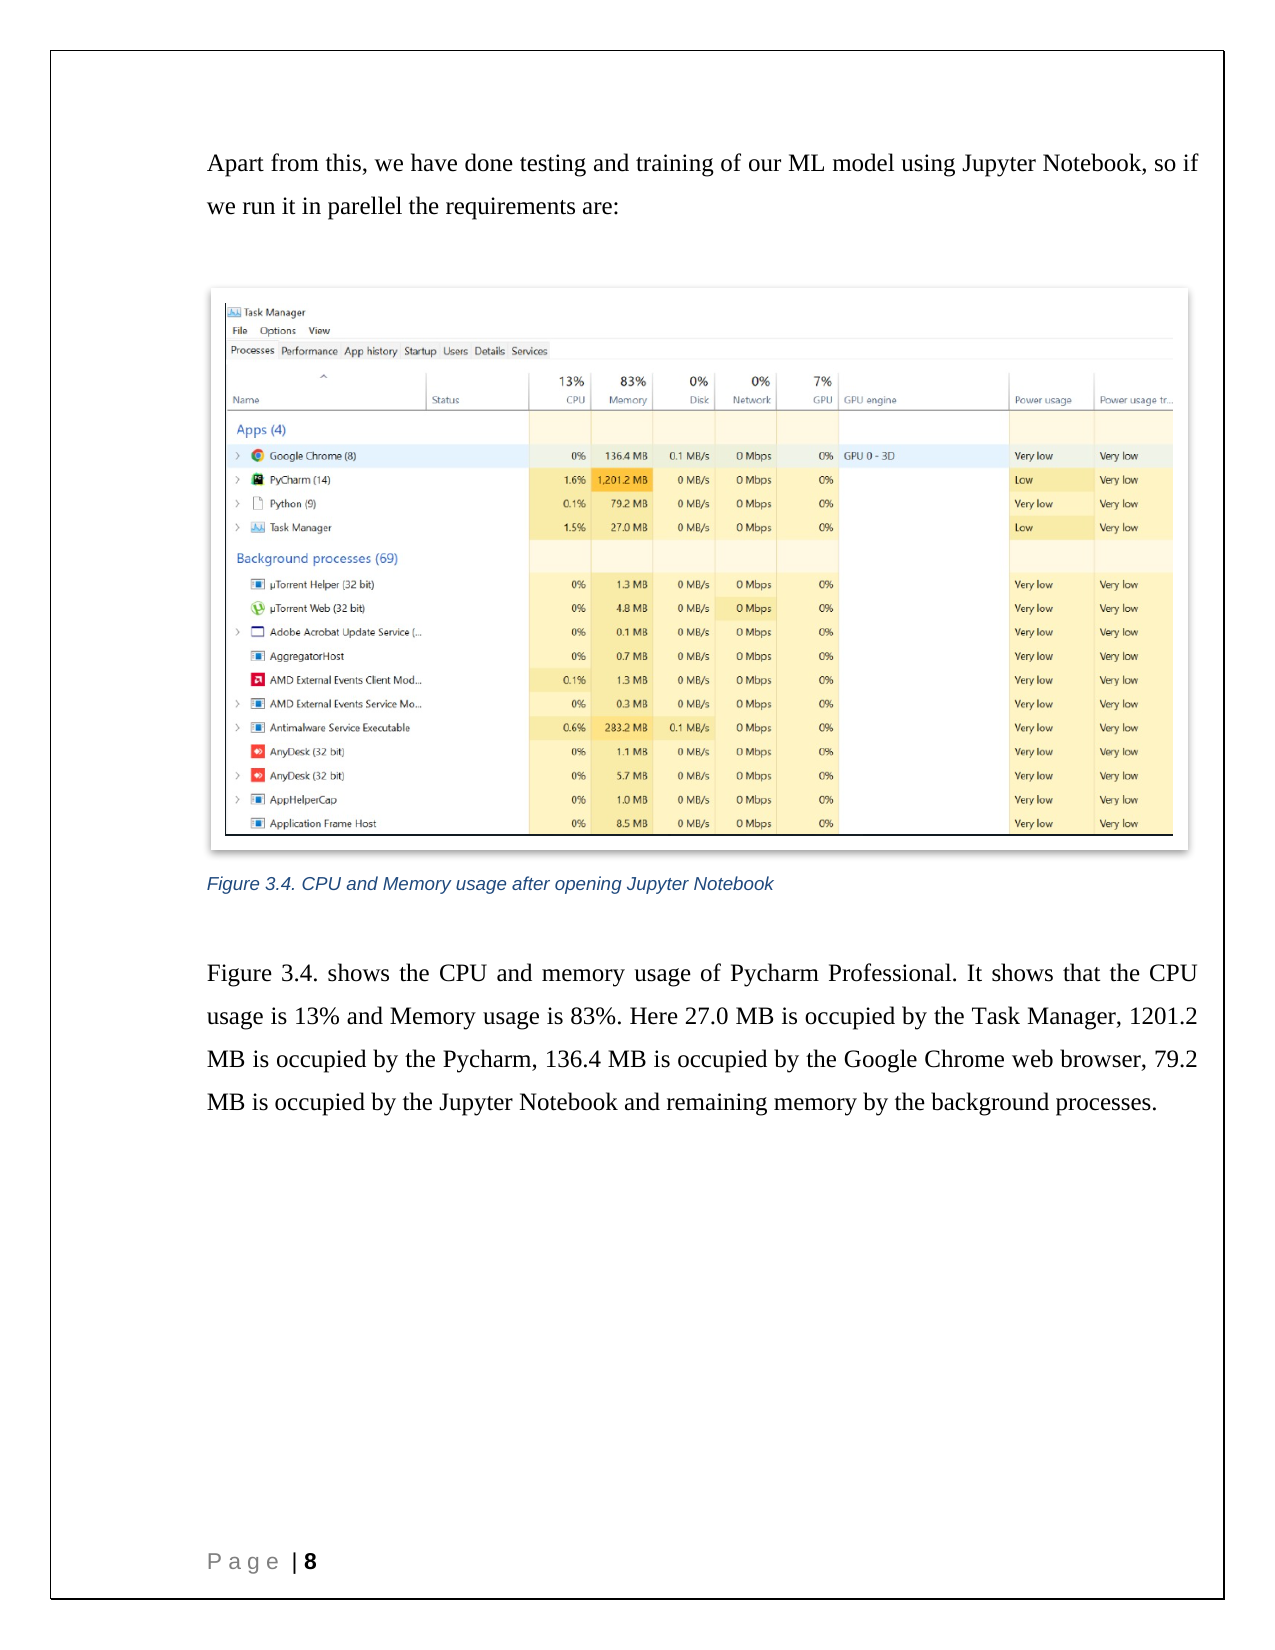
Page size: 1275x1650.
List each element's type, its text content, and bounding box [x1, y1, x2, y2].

text Figure 3.4. shows the CPU and memory usage of Pycharm Professional. It shows that the CPU usage is 13% and Memory usage is 83%. Here 27.0 MB is occupied by the Task Manager, 1201.2 MB is occupied by the Pycharm, 136.4 MB is occupied by the Google Chrome web browser, 79.2 MB is occupied by the Jupyter Notebook and remaining memory by the background processes. [207, 958, 1200, 1116]
picture [225, 303, 1173, 836]
text Apart from this, we have done testing and training of our ML model using Jupyter Notebook, so if we run it in parellel the requirements are: [207, 148, 1200, 219]
text Figure 3.4. CPU and Memory usage after opening Jupyter Notebook [207, 872, 1200, 894]
